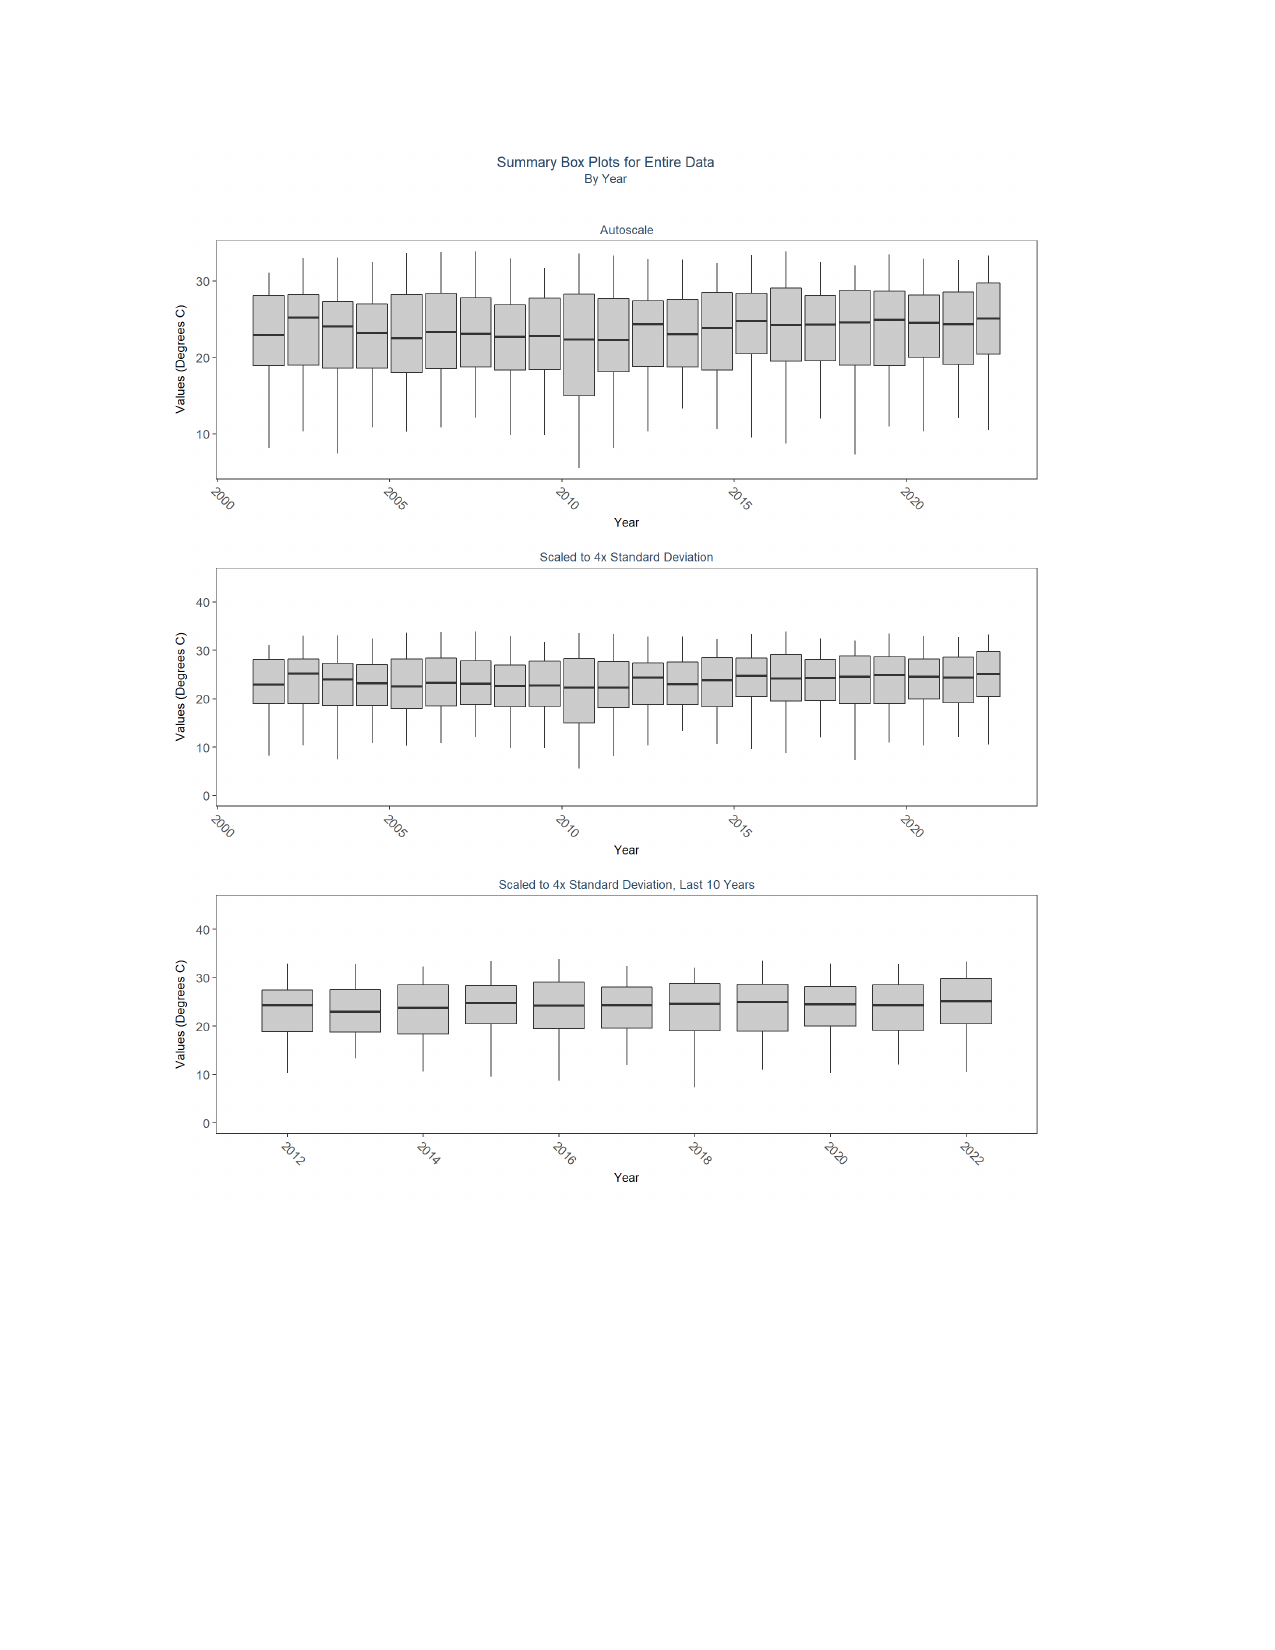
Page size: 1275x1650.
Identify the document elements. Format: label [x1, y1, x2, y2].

picture [168, 150, 1044, 1200]
